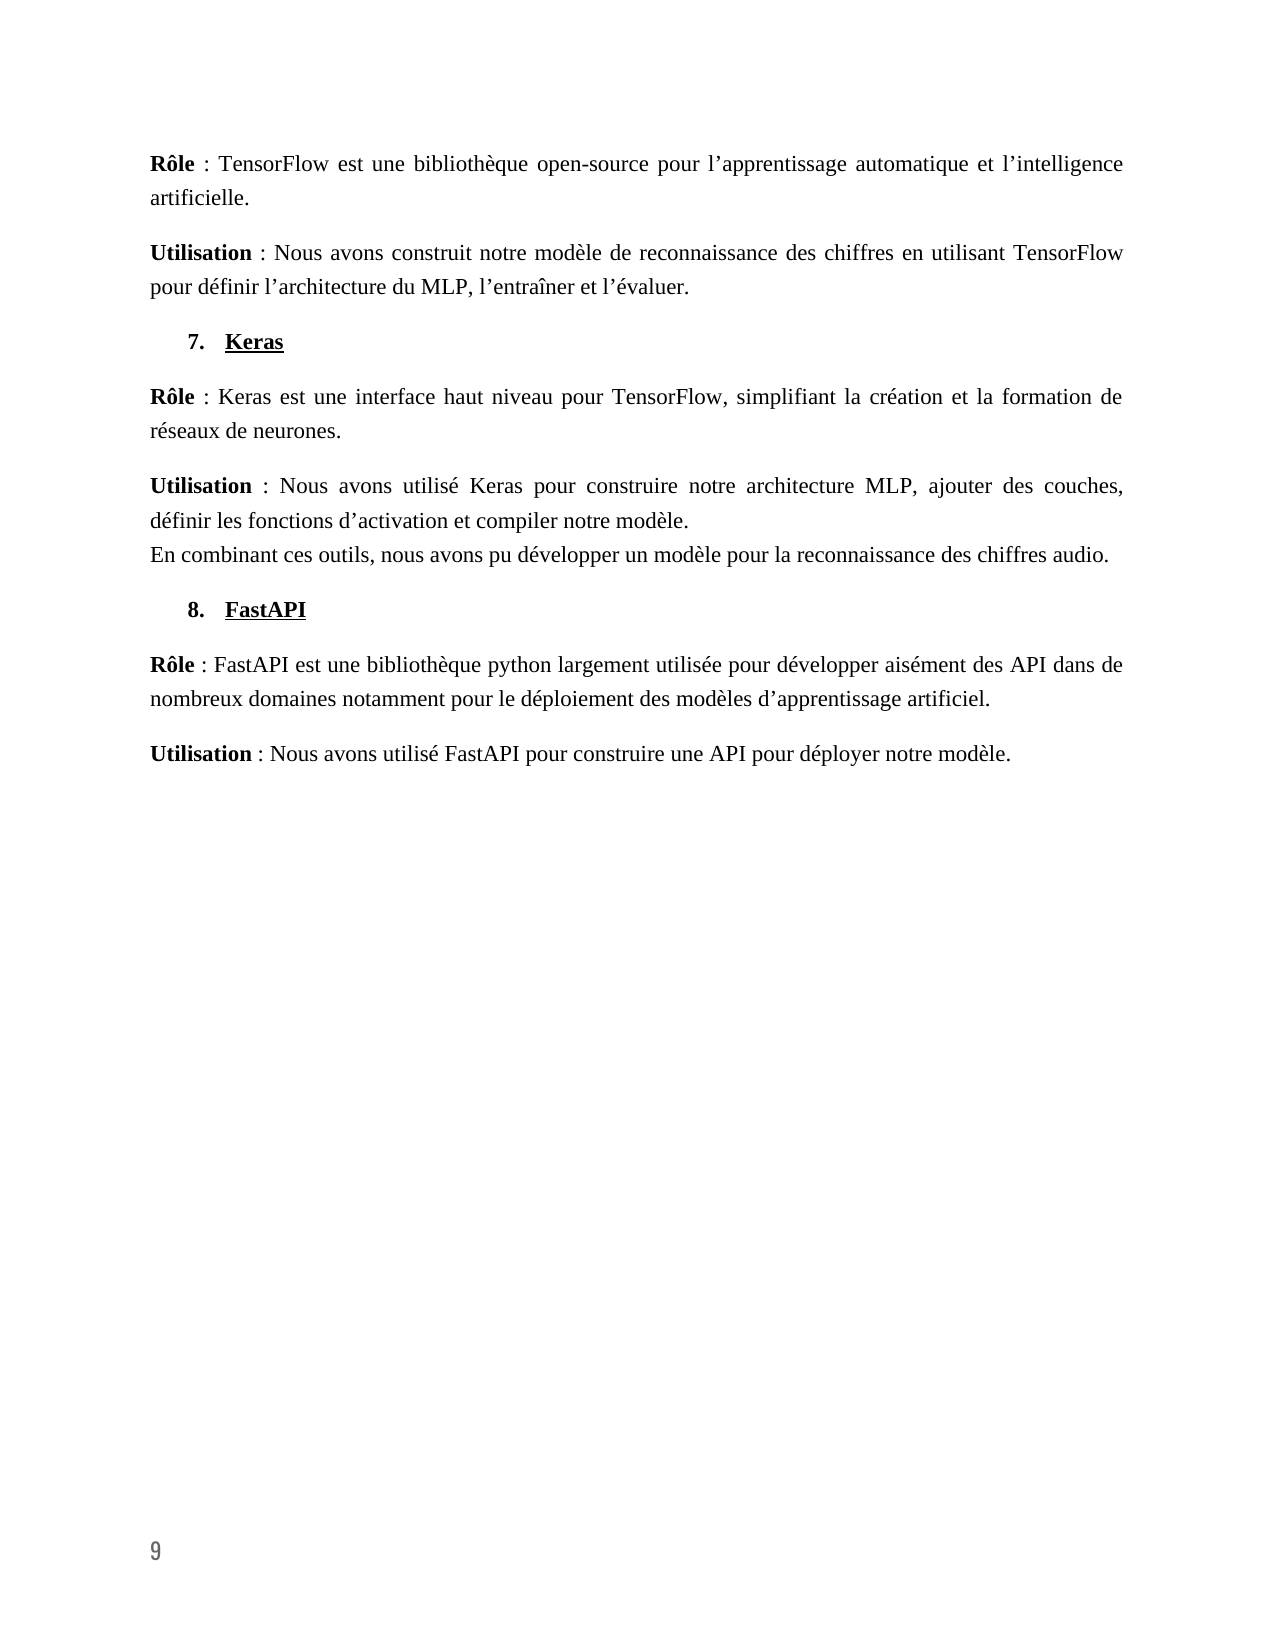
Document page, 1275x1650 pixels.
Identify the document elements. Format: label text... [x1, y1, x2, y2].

text En combinant ces outils, nous avons pu développer un modèle pour la reconnaissance des chiffres audio. [150, 541, 1125, 567]
list FastAPI [187, 596, 1125, 622]
text Utilisation : Nous avons utilisé Keras pour construire notre architecture MLP, ajouter des couches, définir les fonctions d’activation et compiler notre modèle. [150, 472, 1125, 533]
text Utilisation : Nous avons construit notre modèle de reconnaissance des chiffres en utilisant TensorFlow pour définir l’architecture du MLP, l’entraîner et l’évaluer. [150, 239, 1125, 300]
text Rôle : TensorFlow est une bibliothèque open-source pour l’apprentissage automatique et l’intelligence artificielle. [150, 150, 1125, 211]
text Rôle : FastAPI est une bibliothèque python largement utilisée pour développer aisément des API dans de nombreux domaines notamment pour le déploiement des modèles d’apprentissage artificiel. [150, 651, 1125, 711]
text Utilisation : Nous avons utilisé FastAPI pour construire une API pour déployer notre modèle. [150, 740, 1125, 766]
list Keras [187, 328, 1125, 355]
text Rôle : Keras est une interface haut niveau pour TensorFlow, simplifiant la création et la formation de réseaux de neurones. [150, 383, 1125, 444]
